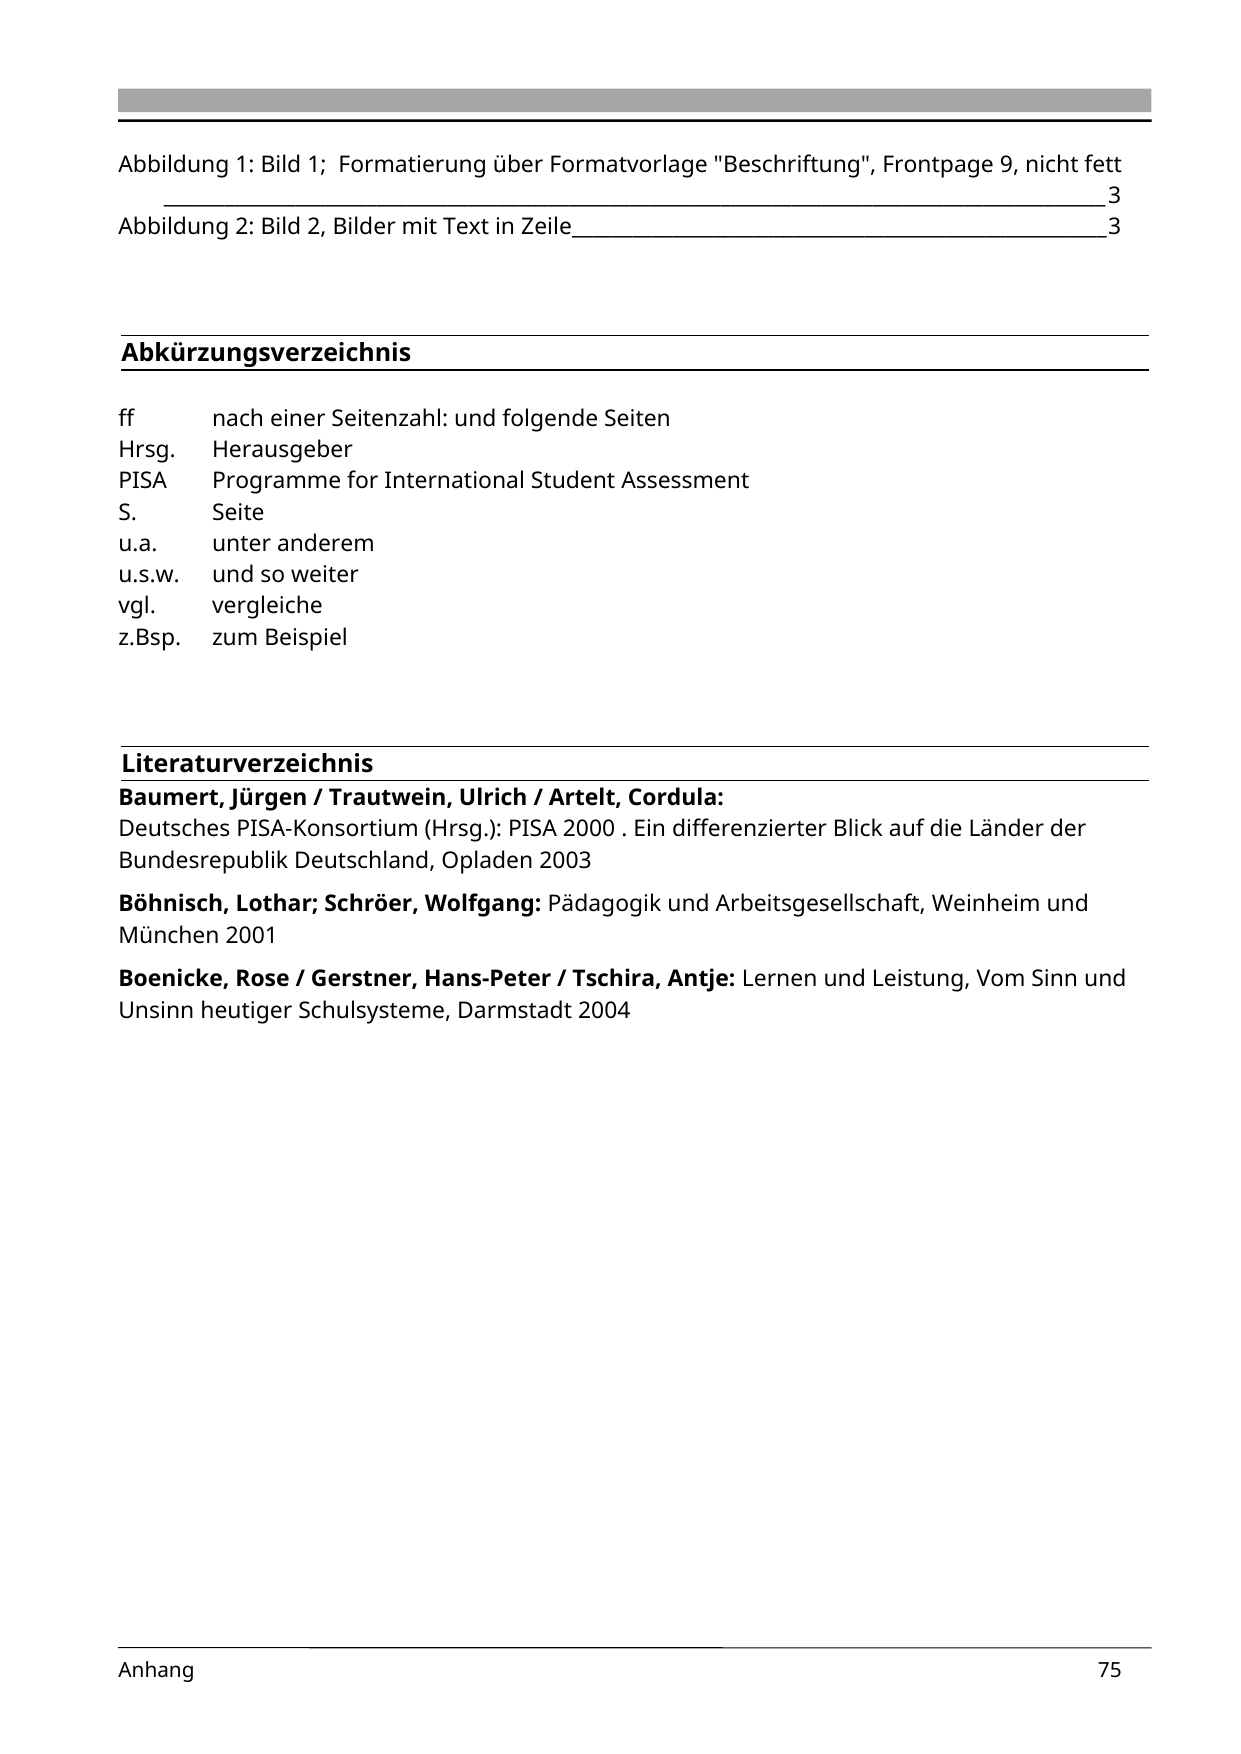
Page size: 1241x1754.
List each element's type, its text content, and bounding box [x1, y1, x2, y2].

text vgl. vergleiche [118, 589, 1152, 621]
text u.a. unter anderem [118, 527, 1152, 558]
text Hrsg. Herausgeber [118, 433, 1152, 464]
text Abbildung 1: Bild 1; Formatierung über Formatvorlage "Beschriftung", Frontpage 9, nicht fett 3 [118, 148, 1152, 210]
text PISA Programme for International Student Assessment [118, 464, 1152, 496]
text z.Bsp. zum Beispiel [118, 621, 1152, 652]
text Baumert, Jürgen / Trautwein, Ulrich / Artelt, Cordula: Deutsches PISA-Konsortium (Hrsg.): PISA 2000 . Ein differenzierter Blick auf die Länder der Bundesrepublik Deutschland, Opladen 2003 [118, 781, 1152, 875]
text Boenicke, Rose / Gerstner, Hans-Peter / Tschira, Antje: Lernen und Leistung, Vom Sinn und Unsinn heutiger Schulsysteme, Darmstadt 2004 [118, 962, 1152, 1025]
text Abbildung 2: Bild 2, Bilder mit Text in Zeile 3 [118, 210, 1152, 241]
text ff nach einer Seitenzahl: und folgende Seiten [118, 402, 1152, 433]
subtitle Literaturverzeichnis [121, 747, 1149, 780]
subtitle Abkürzungsverzeichnis [121, 336, 1149, 369]
text Böhnisch, Lothar; Schröer, Wolfgang: Pädagogik und Arbeitsgesellschaft, Weinheim und München 2001 [118, 887, 1152, 950]
text S. Seite [118, 496, 1152, 527]
text u.s.w. und so weiter [118, 558, 1152, 589]
